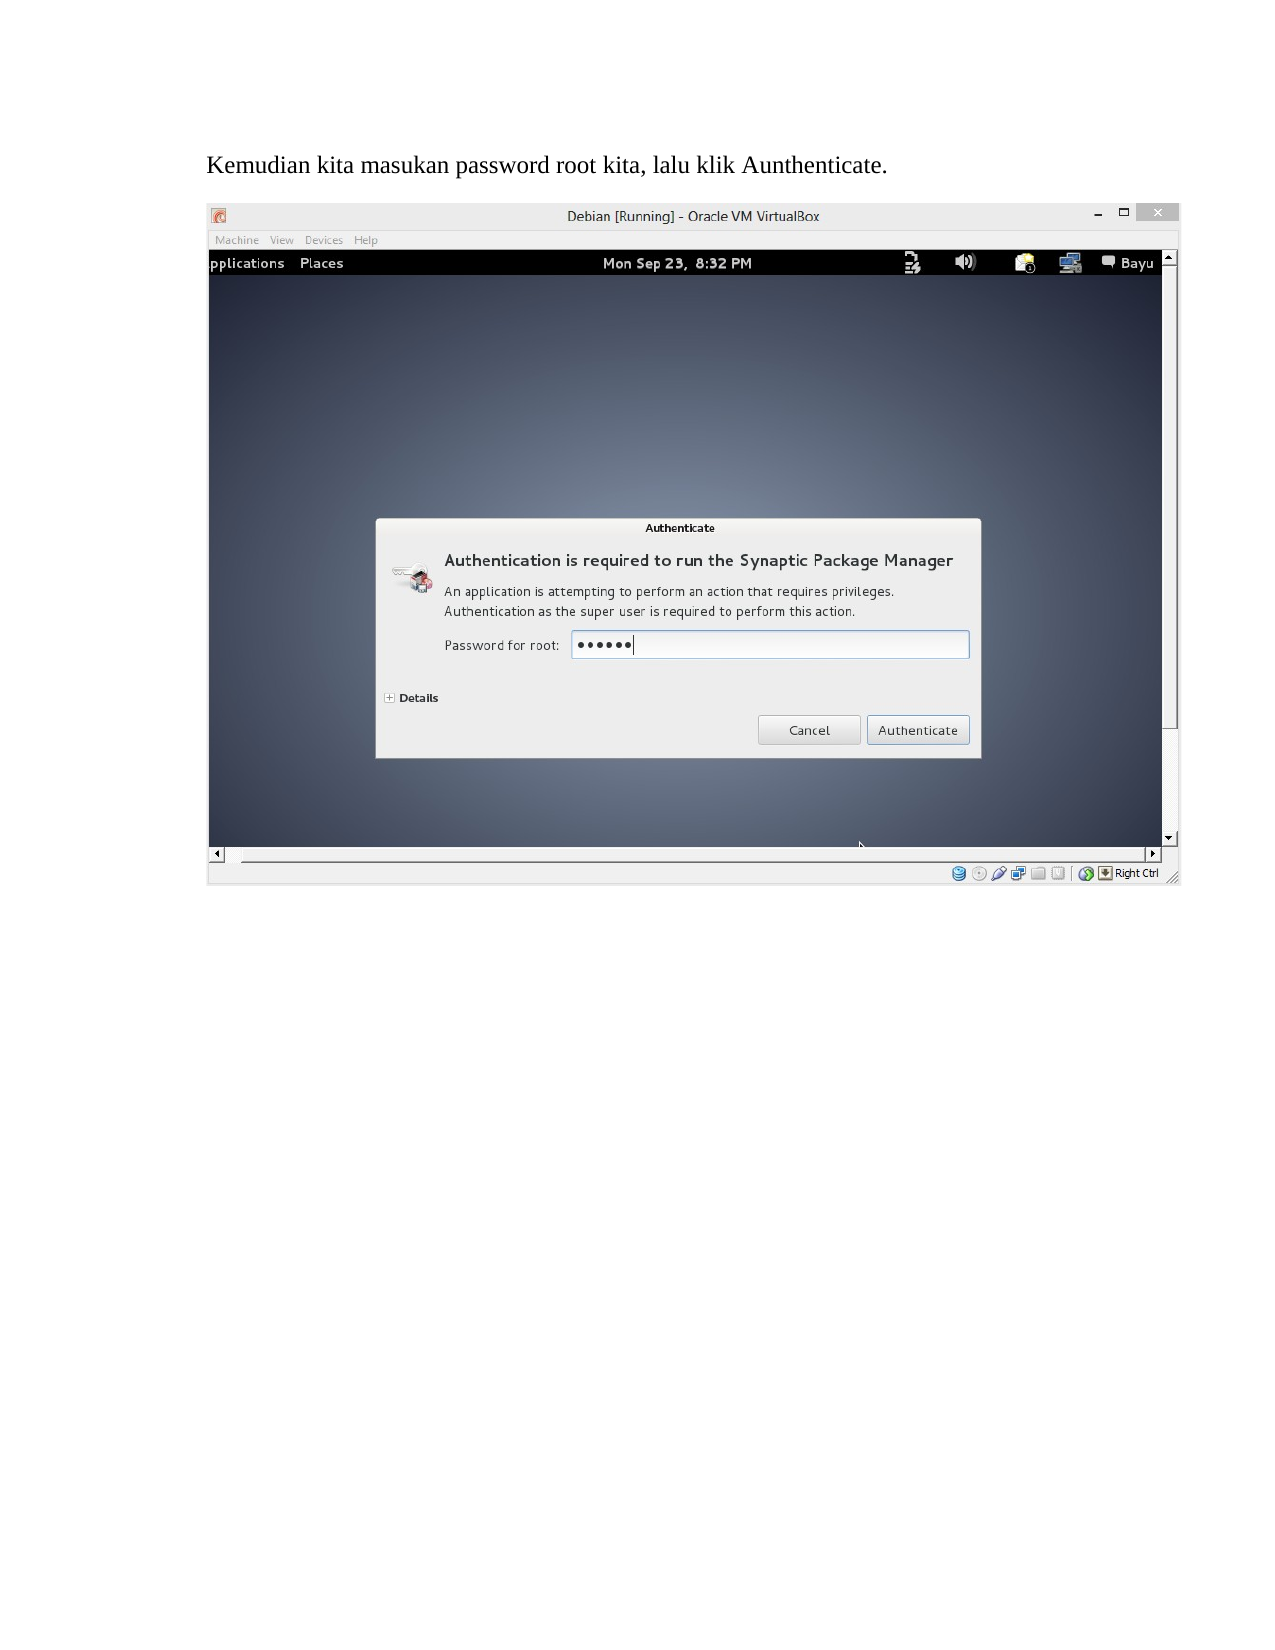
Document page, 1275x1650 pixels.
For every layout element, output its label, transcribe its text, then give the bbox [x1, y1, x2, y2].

text Kemudian kita masukan password root kita, lalu klik Aunthenticate. [206, 150, 1125, 179]
picture [206, 203, 1182, 886]
